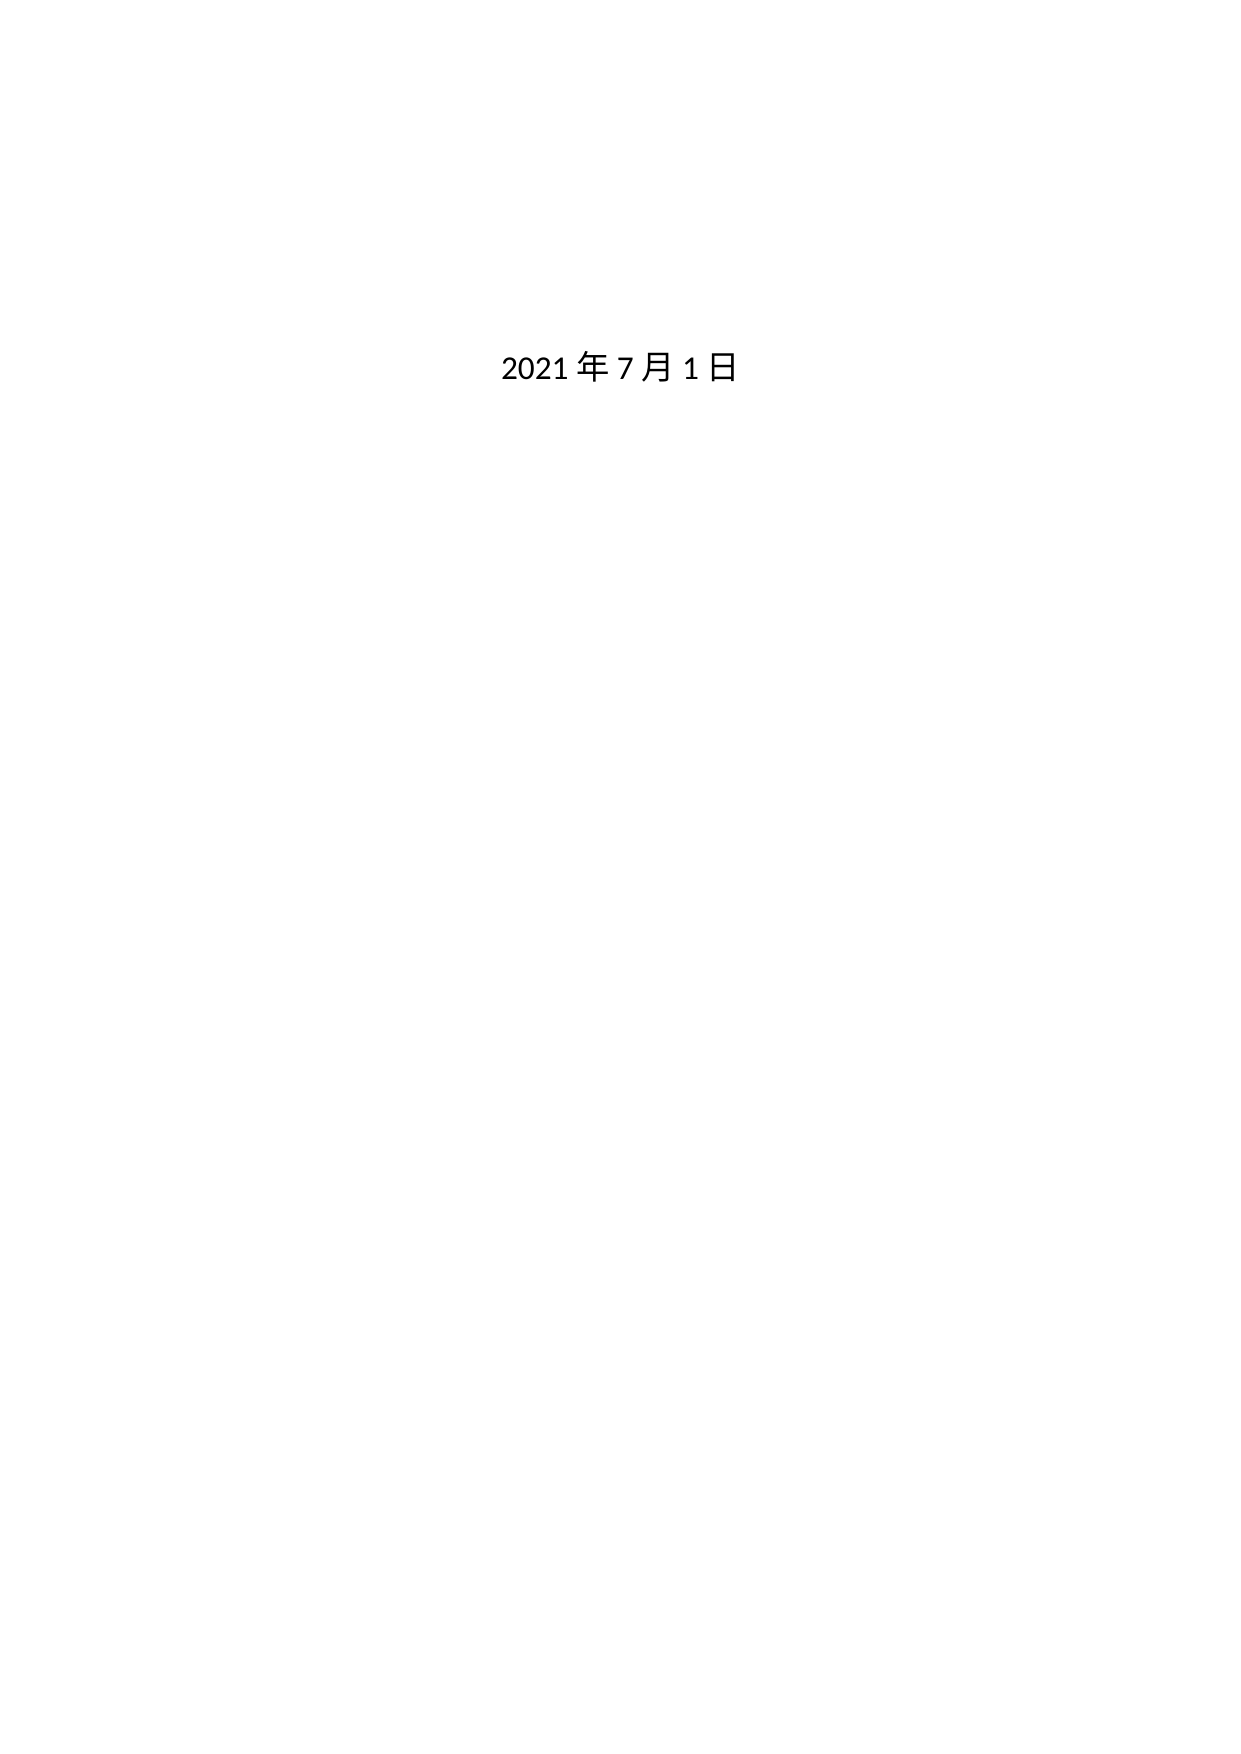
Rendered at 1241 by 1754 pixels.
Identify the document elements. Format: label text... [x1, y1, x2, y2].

text 2021 年 7 月 1 日 [187, 333, 1053, 398]
